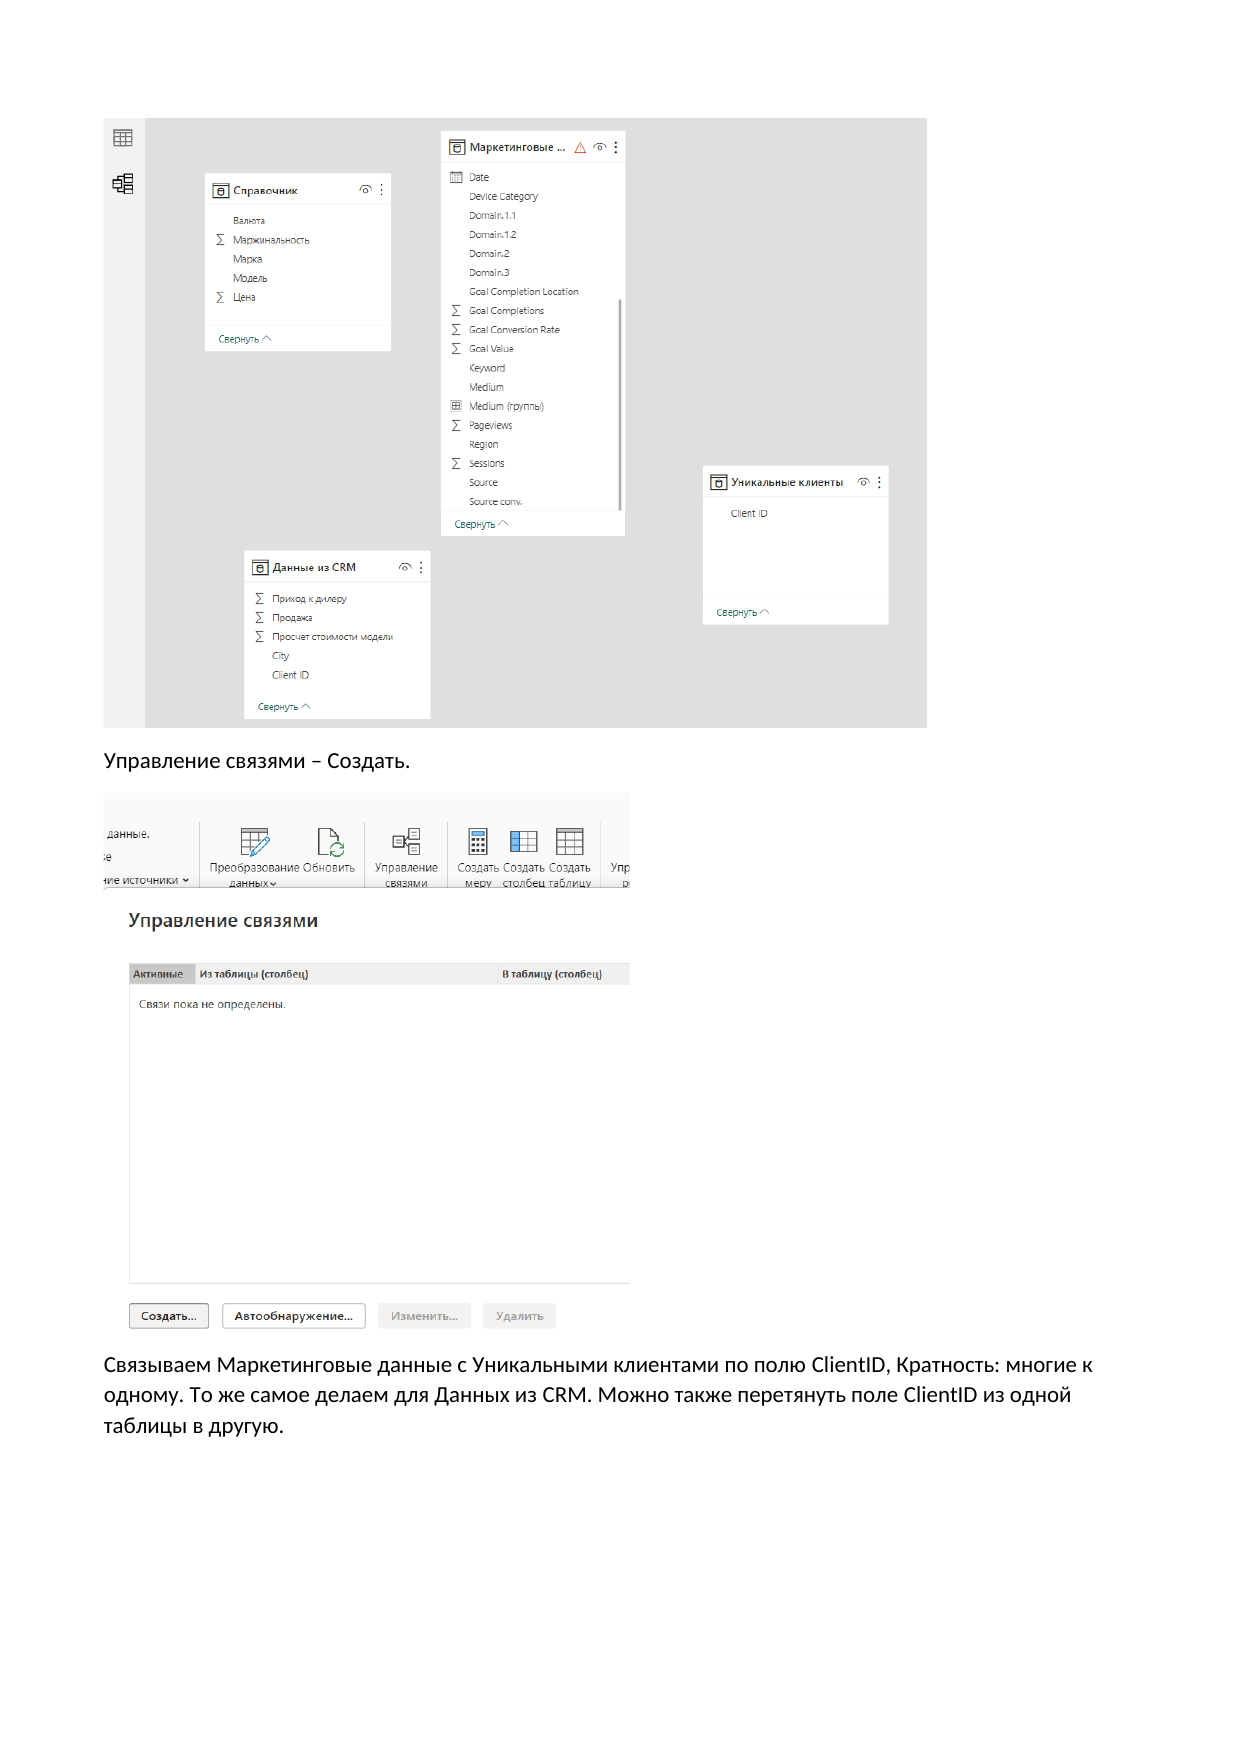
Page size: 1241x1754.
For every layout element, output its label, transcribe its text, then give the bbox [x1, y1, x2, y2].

text Связываем Маркетинговые данные с Уникальными клиентами по полю ClientID, Кратность: многие к одному. То же самое делаем для Данных из CRM. Можно также перетянуть поле ClientID из одной таблицы в другую. [103, 1350, 1152, 1439]
picture [103, 118, 928, 728]
text Управление связями – Создать. [103, 746, 1152, 774]
picture [103, 793, 630, 1332]
